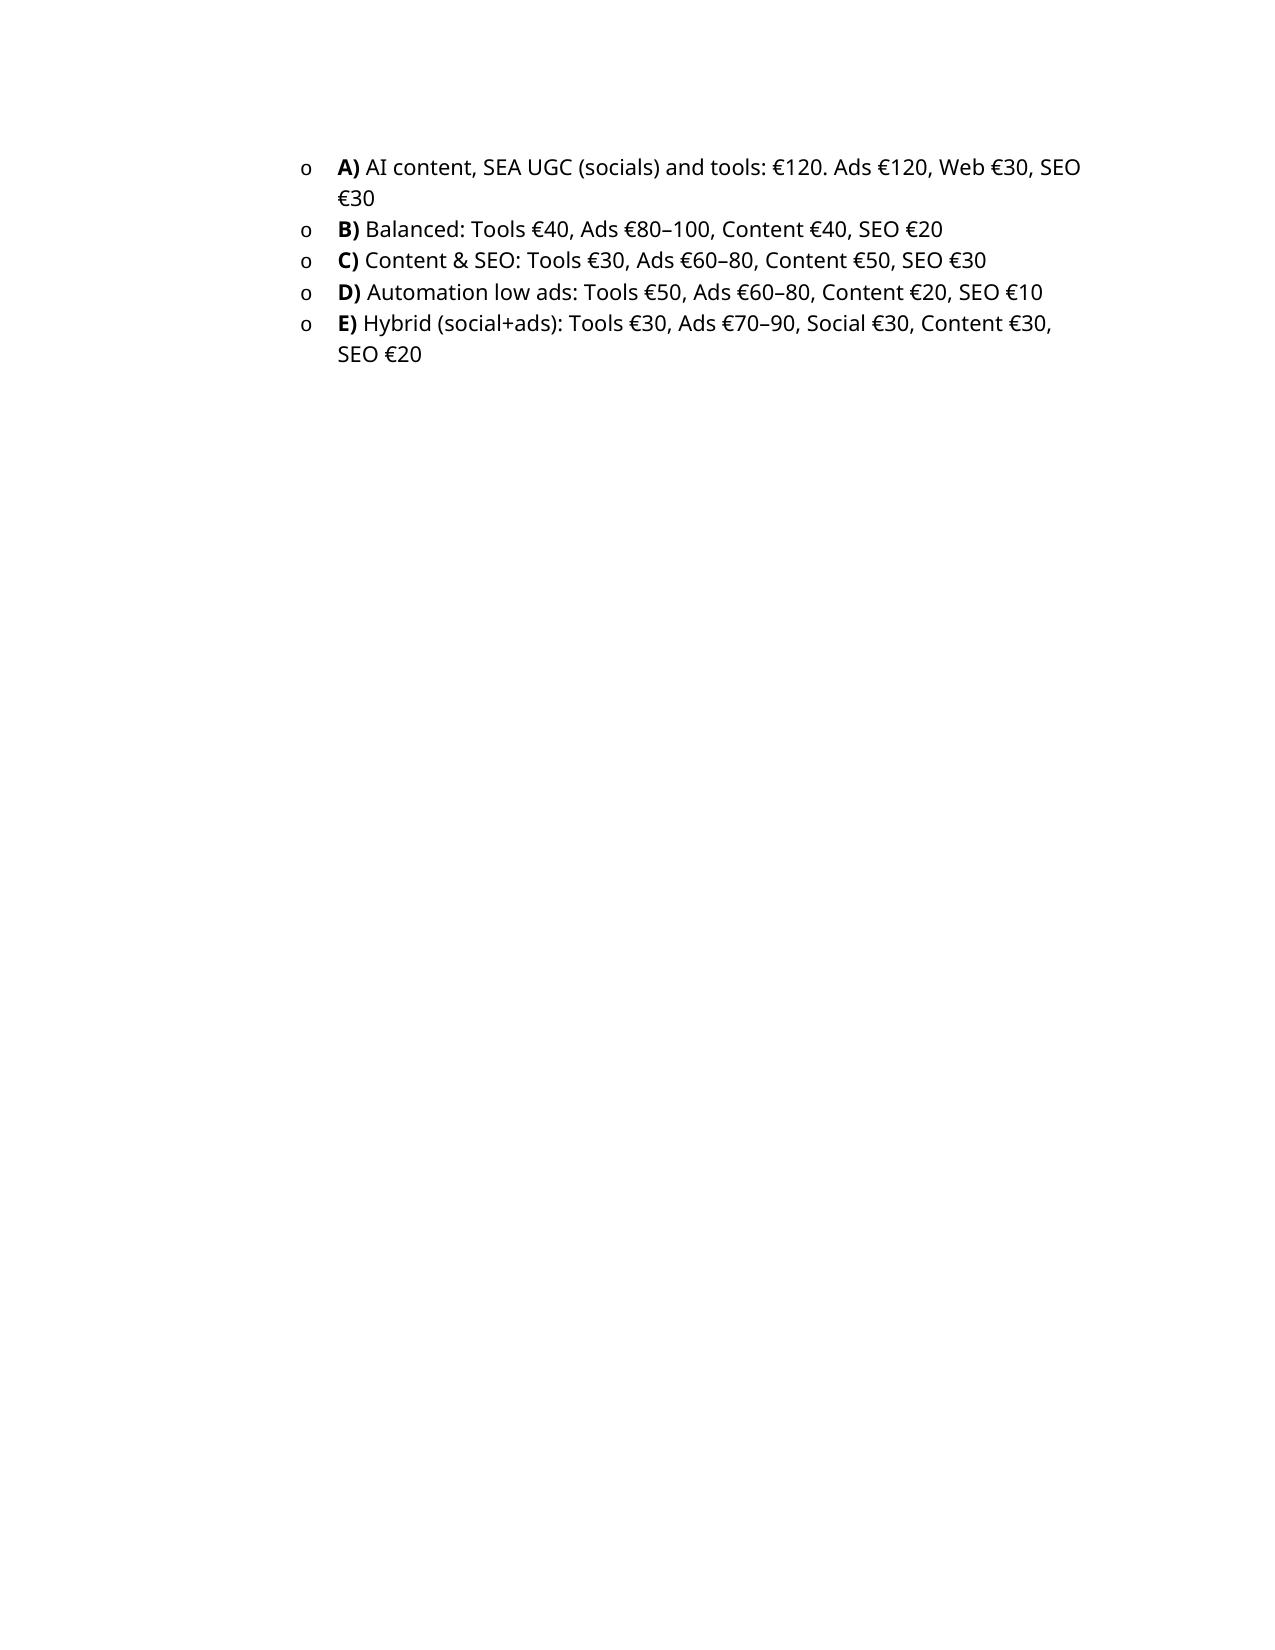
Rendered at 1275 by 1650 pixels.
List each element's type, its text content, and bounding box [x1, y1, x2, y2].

list D) Automation low ads: Tools €50, Ads €60–80, Content €20, SEO €10 [300, 275, 1087, 306]
list C) Content & SEO: Tools €30, Ads €60–80, Content €50, SEO €30 [300, 244, 1087, 275]
list A) AI content, SEA UGC (socials) and tools: €120. Ads €120, Web €30, SEO €30 [300, 150, 1087, 212]
list E) Hybrid (social+ads): Tools €30, Ads €70–90, Social €30, Content €30, SEO €20 [300, 306, 1087, 369]
list B) Balanced: Tools €40, Ads €80–100, Content €40, SEO €20 [300, 212, 1087, 244]
